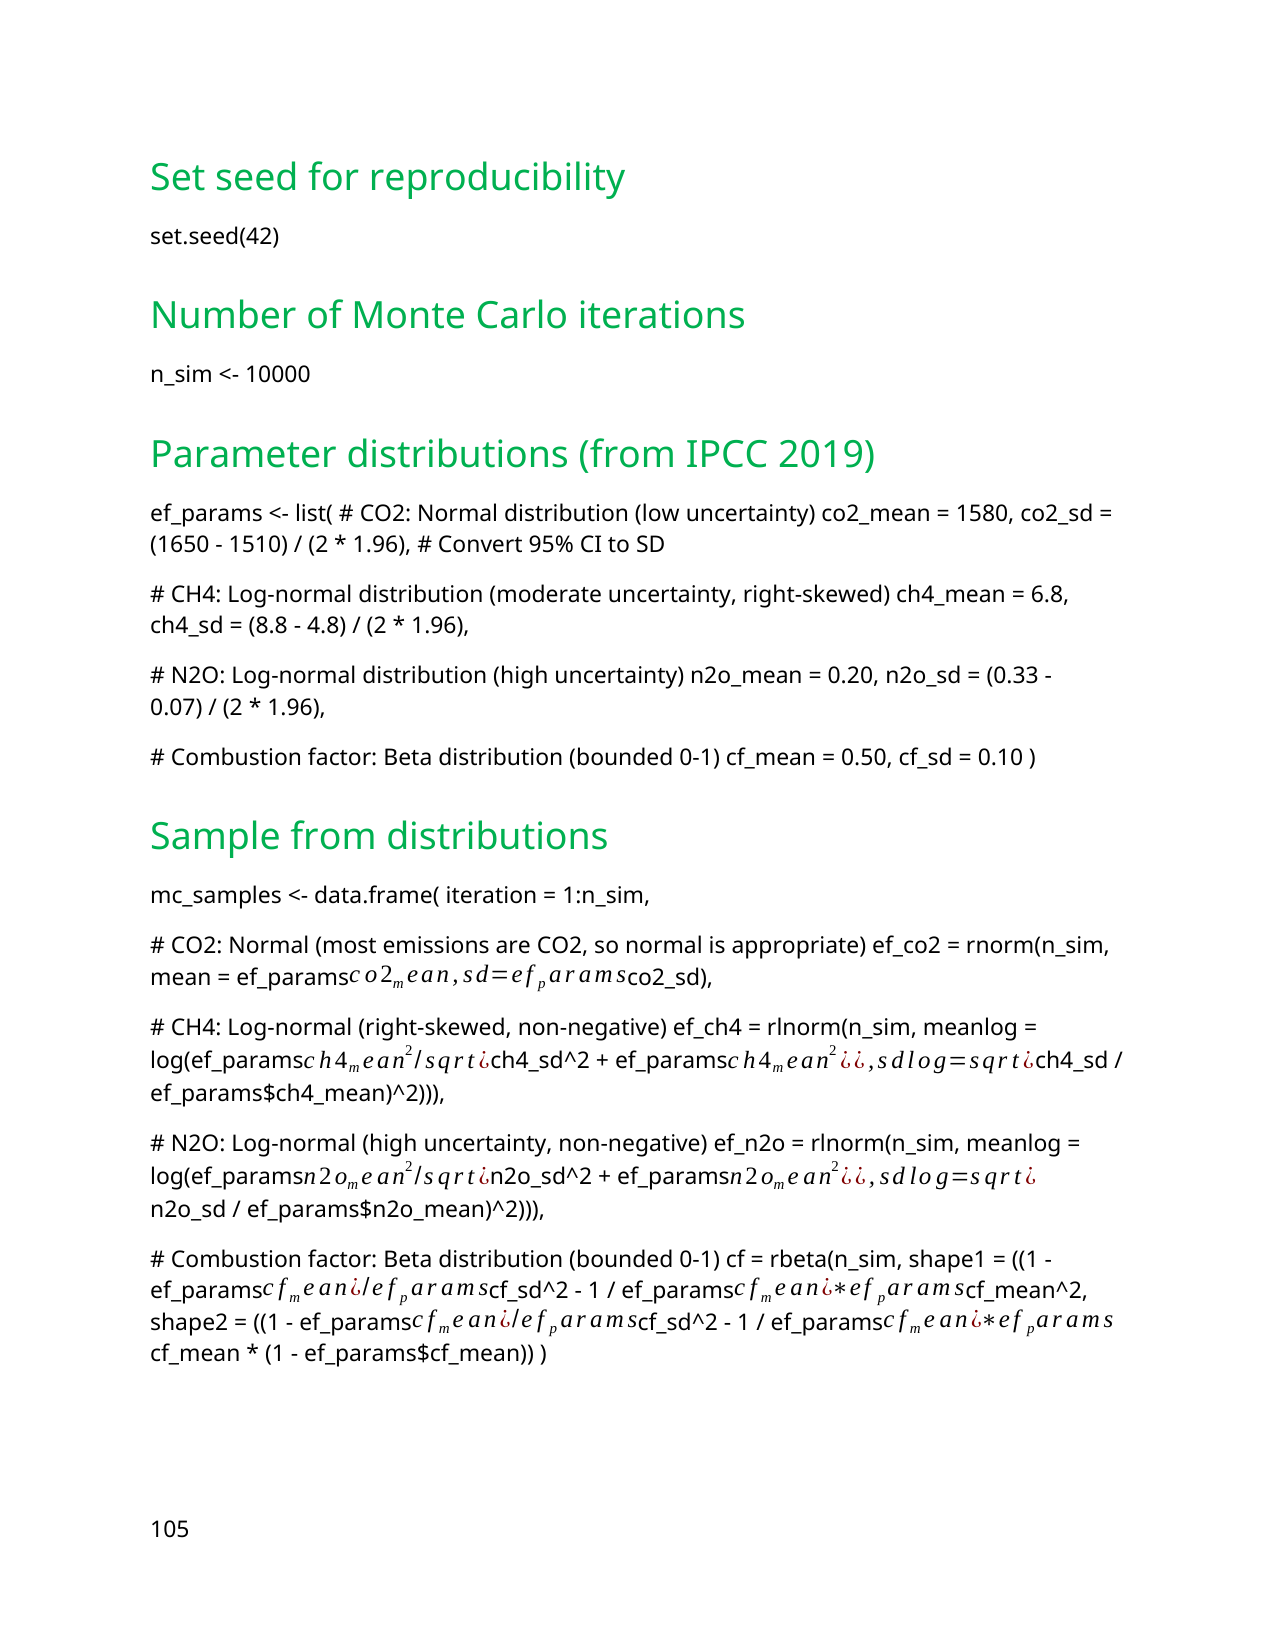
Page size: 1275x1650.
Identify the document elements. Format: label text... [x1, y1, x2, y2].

text # N2O: Log-normal distribution (high uncertainty) n2o_mean = 0.20, n2o_sd = (0.33 - 0.07) / (2 * 1.96), [150, 659, 1125, 722]
subtitle Parameter distributions (from IPCC 2019) [150, 427, 1125, 478]
text # CH4: Log-normal distribution (moderate uncertainty, right-skewed) ch4_mean = 6.8, ch4_sd = (8.8 - 4.8) / (2 * 1.96), [150, 578, 1125, 641]
subtitle Sample from distributions [150, 809, 1125, 860]
text # CH4: Log-normal (right-skewed, non-negative) ef_ch4 = rlnorm(n_sim, meanlog = log(ef_paramsch4_sd^2 + ef_paramsch4_sd / ef_params$ch4_mean)^2))), [150, 1011, 1125, 1108]
text # Combustion factor: Beta distribution (bounded 0-1) cf_mean = 0.50, cf_sd = 0.10 ) [150, 741, 1125, 772]
subtitle Number of Monte Carlo iterations [150, 288, 1125, 339]
text # CO2: Normal (most emissions are CO2, so normal is appropriate) ef_co2 = rnorm(n_sim, mean = ef_paramsco2_sd), [150, 929, 1125, 992]
text # N2O: Log-normal (high uncertainty, non-negative) ef_n2o = rlnorm(n_sim, meanlog = log(ef_paramsn2o_sd^2 + ef_paramsn2o_sd / ef_params$n2o_mean)^2))), [150, 1127, 1125, 1224]
text set.seed(42) [150, 220, 1125, 251]
subtitle Set seed for reproducibility [150, 150, 1125, 201]
text # Combustion factor: Beta distribution (bounded 0-1) cf = rbeta(n_sim, shape1 = ((1 - ef_paramscf_sd^2 - 1 / ef_paramscf_mean^2, shape2 = ((1 - ef_paramscf_sd^2 - 1 / ef_paramscf_mean * (1 - ef_params$cf_mean)) ) [150, 1243, 1125, 1368]
text n_sim <- 10000 [150, 358, 1125, 389]
text ef_params <- list( # CO2: Normal distribution (low uncertainty) co2_mean = 1580, co2_sd = (1650 - 1510) / (2 * 1.96), # Convert 95% CI to SD [150, 497, 1125, 559]
text mc_samples <- data.frame( iteration = 1:n_sim, [150, 879, 1125, 910]
